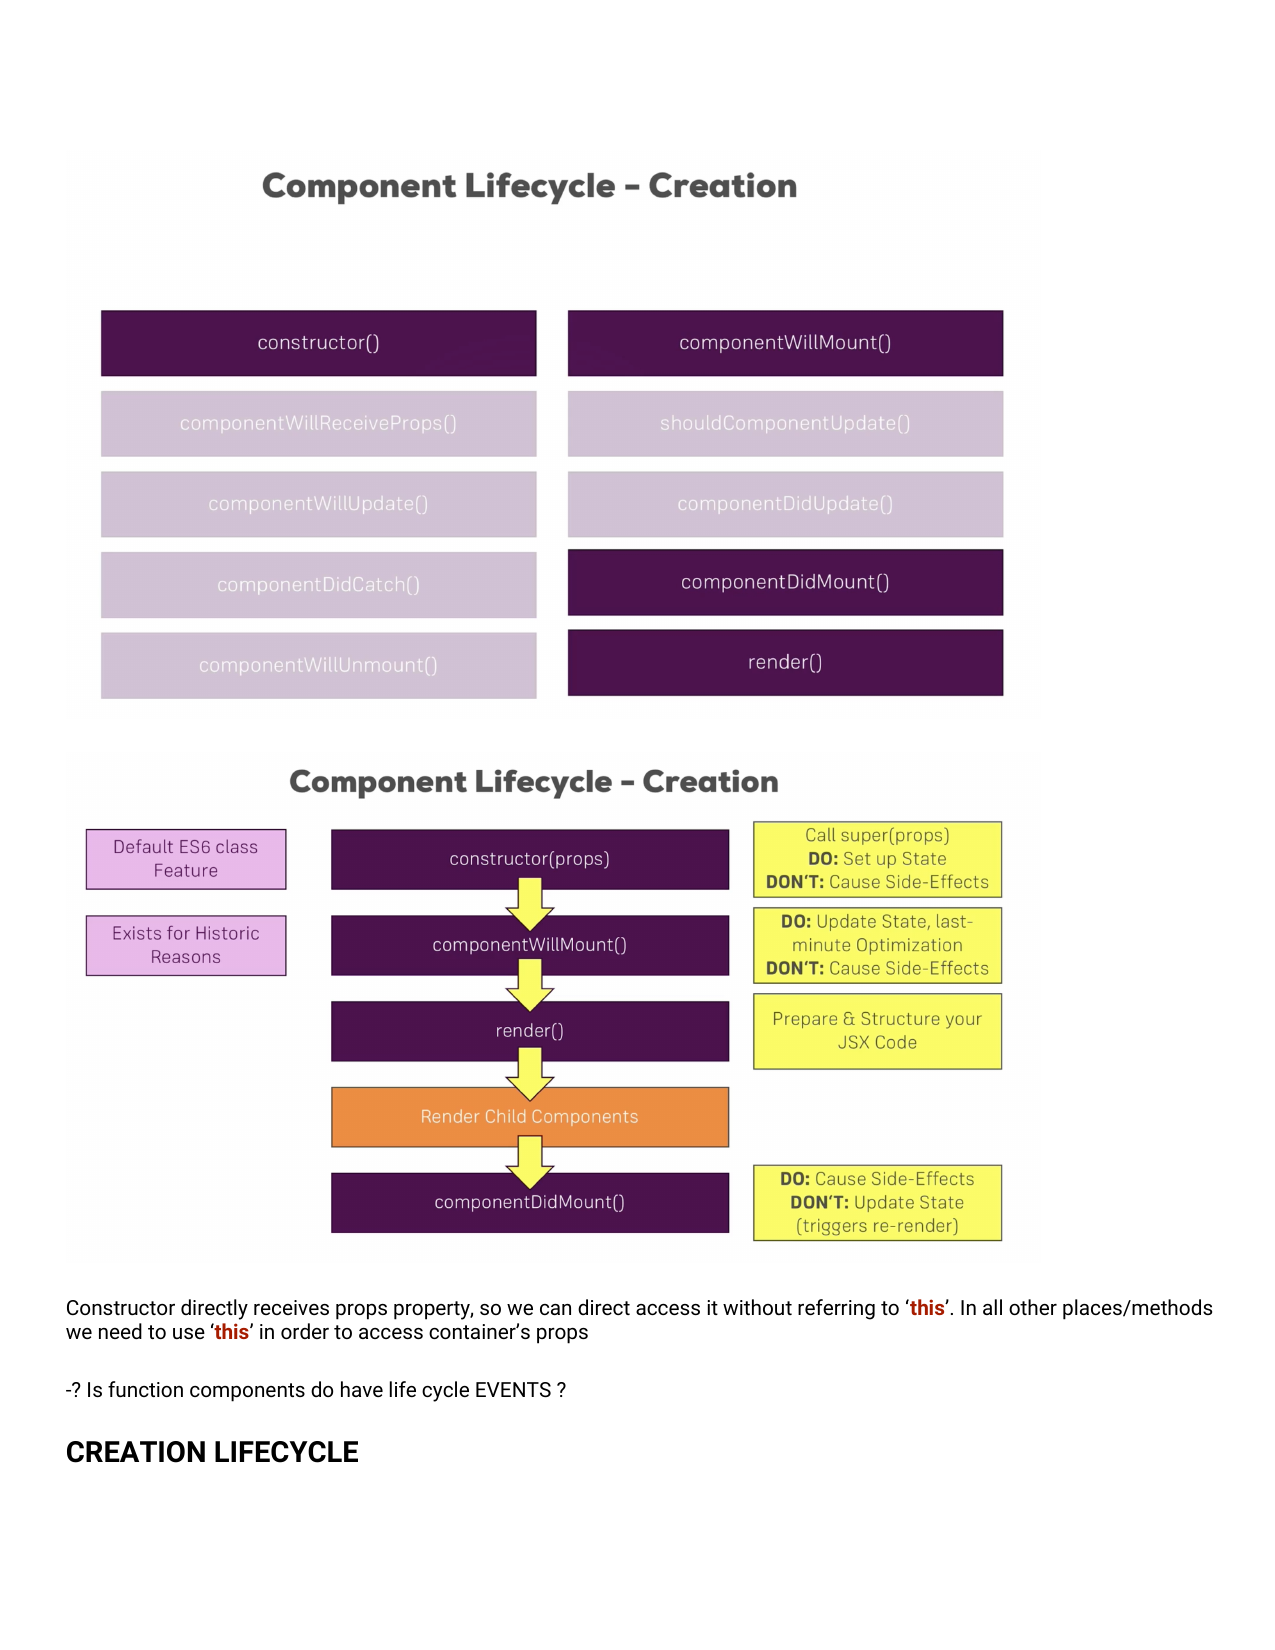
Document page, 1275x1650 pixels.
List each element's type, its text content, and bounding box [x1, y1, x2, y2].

text CREATION LIFECYCLE [66, 1436, 1219, 1470]
picture [65, 752, 1041, 1263]
text -? Is function components do have life cycle EVENTS ? [66, 1378, 1219, 1402]
text Constructor directly receives props property, so we can direct access it without referring to ‘this’. In all other places/methods we need to use ‘this’ in order to access container’s props [66, 1296, 1219, 1344]
picture [65, 150, 1041, 719]
